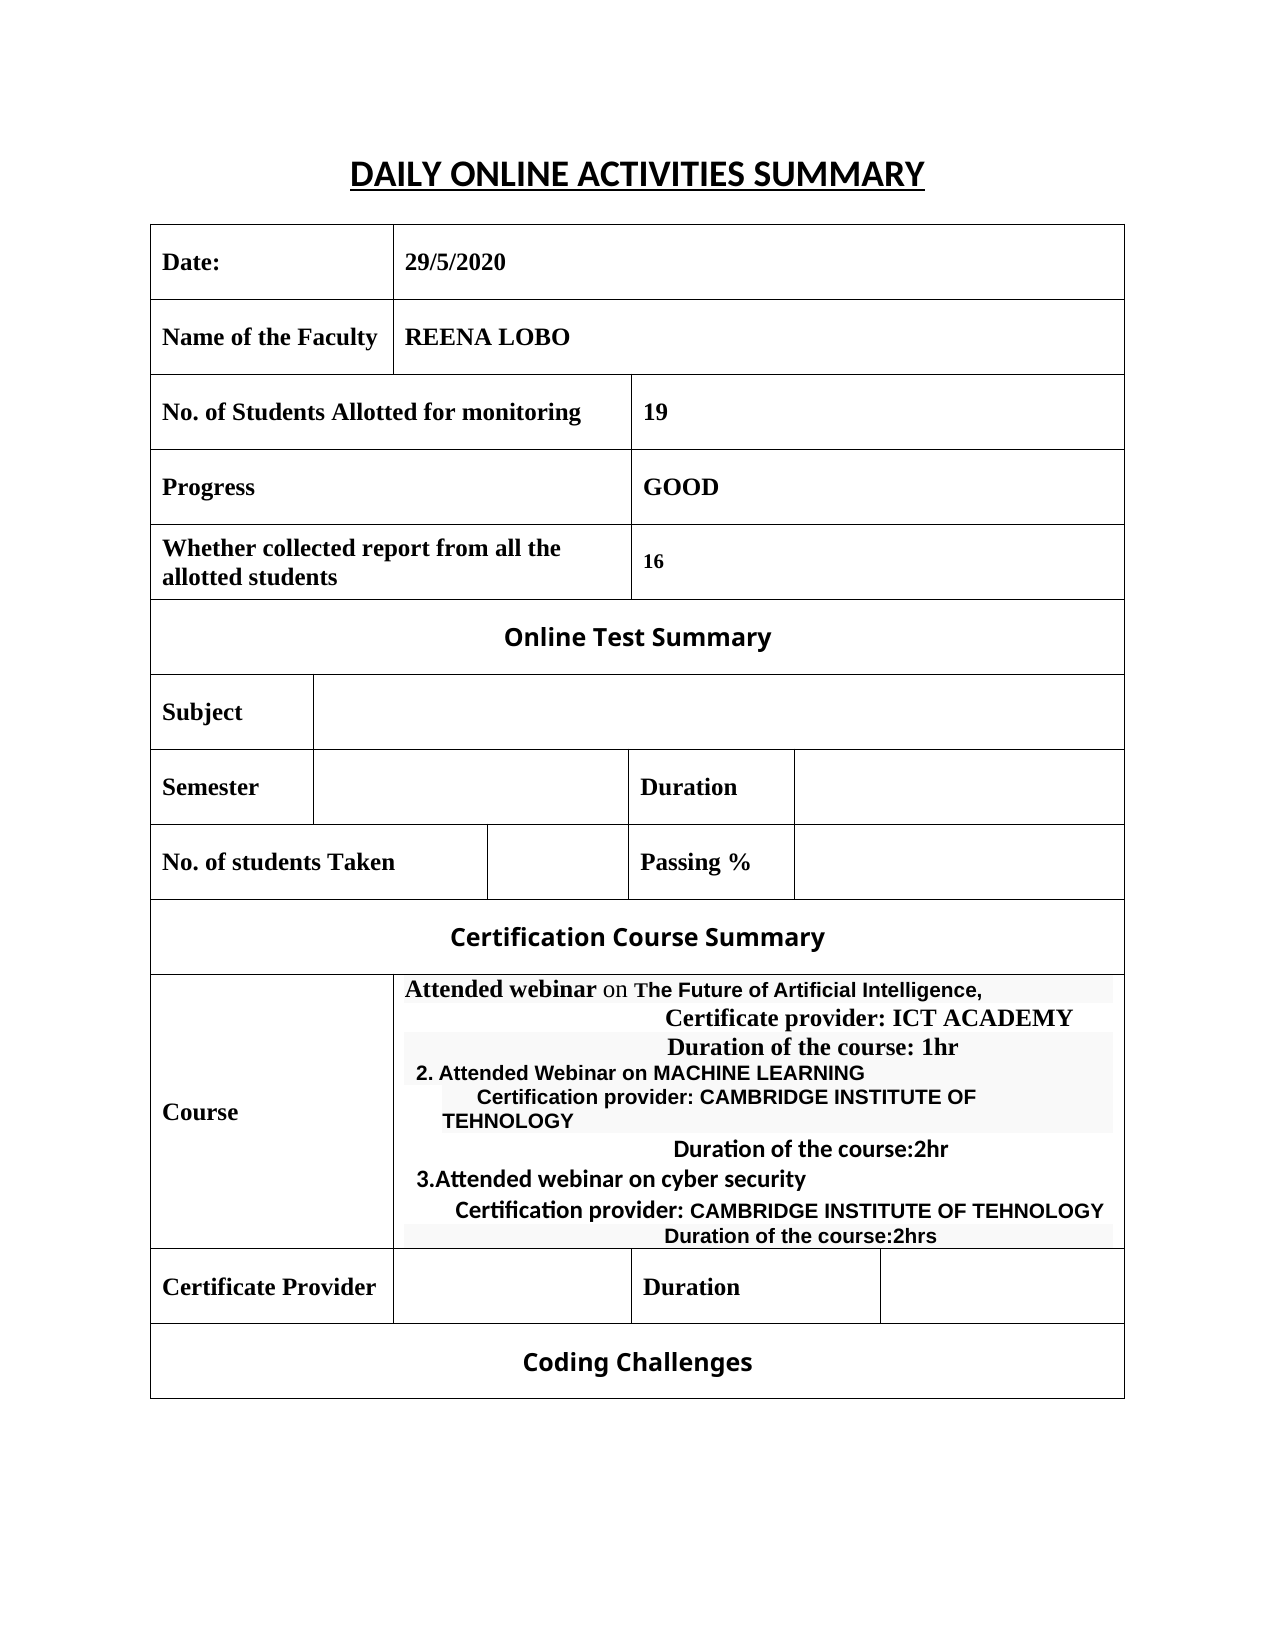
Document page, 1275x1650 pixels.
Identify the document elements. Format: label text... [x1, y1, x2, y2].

table_cell GOOD [632, 450, 1124, 523]
table_cell [795, 750, 1124, 823]
table_cell Coding Challenges [151, 1324, 1124, 1398]
table_cell [795, 825, 1124, 898]
table_cell Certification Course Summary [151, 900, 1124, 973]
table_cell No. of Students Allotted for monitoring [151, 375, 631, 448]
table_cell REENA LOBO [394, 300, 1124, 373]
text DAILY ONLINE ACTIVITIES SUMMARY [150, 150, 1125, 196]
table_cell Attended webinar on The Future of Artificial Intelligence, Certificate provider: ICT ACADEMY Duration of the course: 1hr 2. Attended Webinar on MACHINE LEARNING Certification provider: CAMBRIDGE INSTITUTE OF TEHNOLOGY Duration of the course:2hr 3.Attended webinar on cyber security Certification provider: CAMBRIDGE INSTITUTE OF TEHNOLOGY Duration of the course:2hrs .. [394, 975, 1124, 1248]
table_cell Passing % [629, 825, 794, 898]
table_header Date: [151, 225, 393, 298]
table_cell Whether collected report from all the allotted students [151, 525, 631, 598]
table_cell Online Test Summary [151, 600, 1124, 673]
table_cell [394, 1249, 631, 1323]
table_cell 16 [632, 525, 1124, 598]
table_cell [314, 675, 1124, 748]
table_cell Course [151, 975, 393, 1248]
table_cell Subject [151, 675, 313, 748]
table_header 29/5/2020 [394, 225, 1124, 298]
table_cell Name of the Faculty [151, 300, 393, 373]
table_cell [488, 825, 628, 898]
table_cell No. of students Taken [151, 825, 487, 898]
table_cell Semester [151, 750, 313, 823]
table_cell [314, 750, 628, 823]
table_cell Duration [632, 1249, 880, 1323]
table_cell Duration [629, 750, 794, 823]
table_cell Progress [151, 450, 631, 523]
table_cell 19 [632, 375, 1124, 448]
table_cell [881, 1249, 1124, 1323]
table_cell Certificate Provider [151, 1249, 393, 1323]
